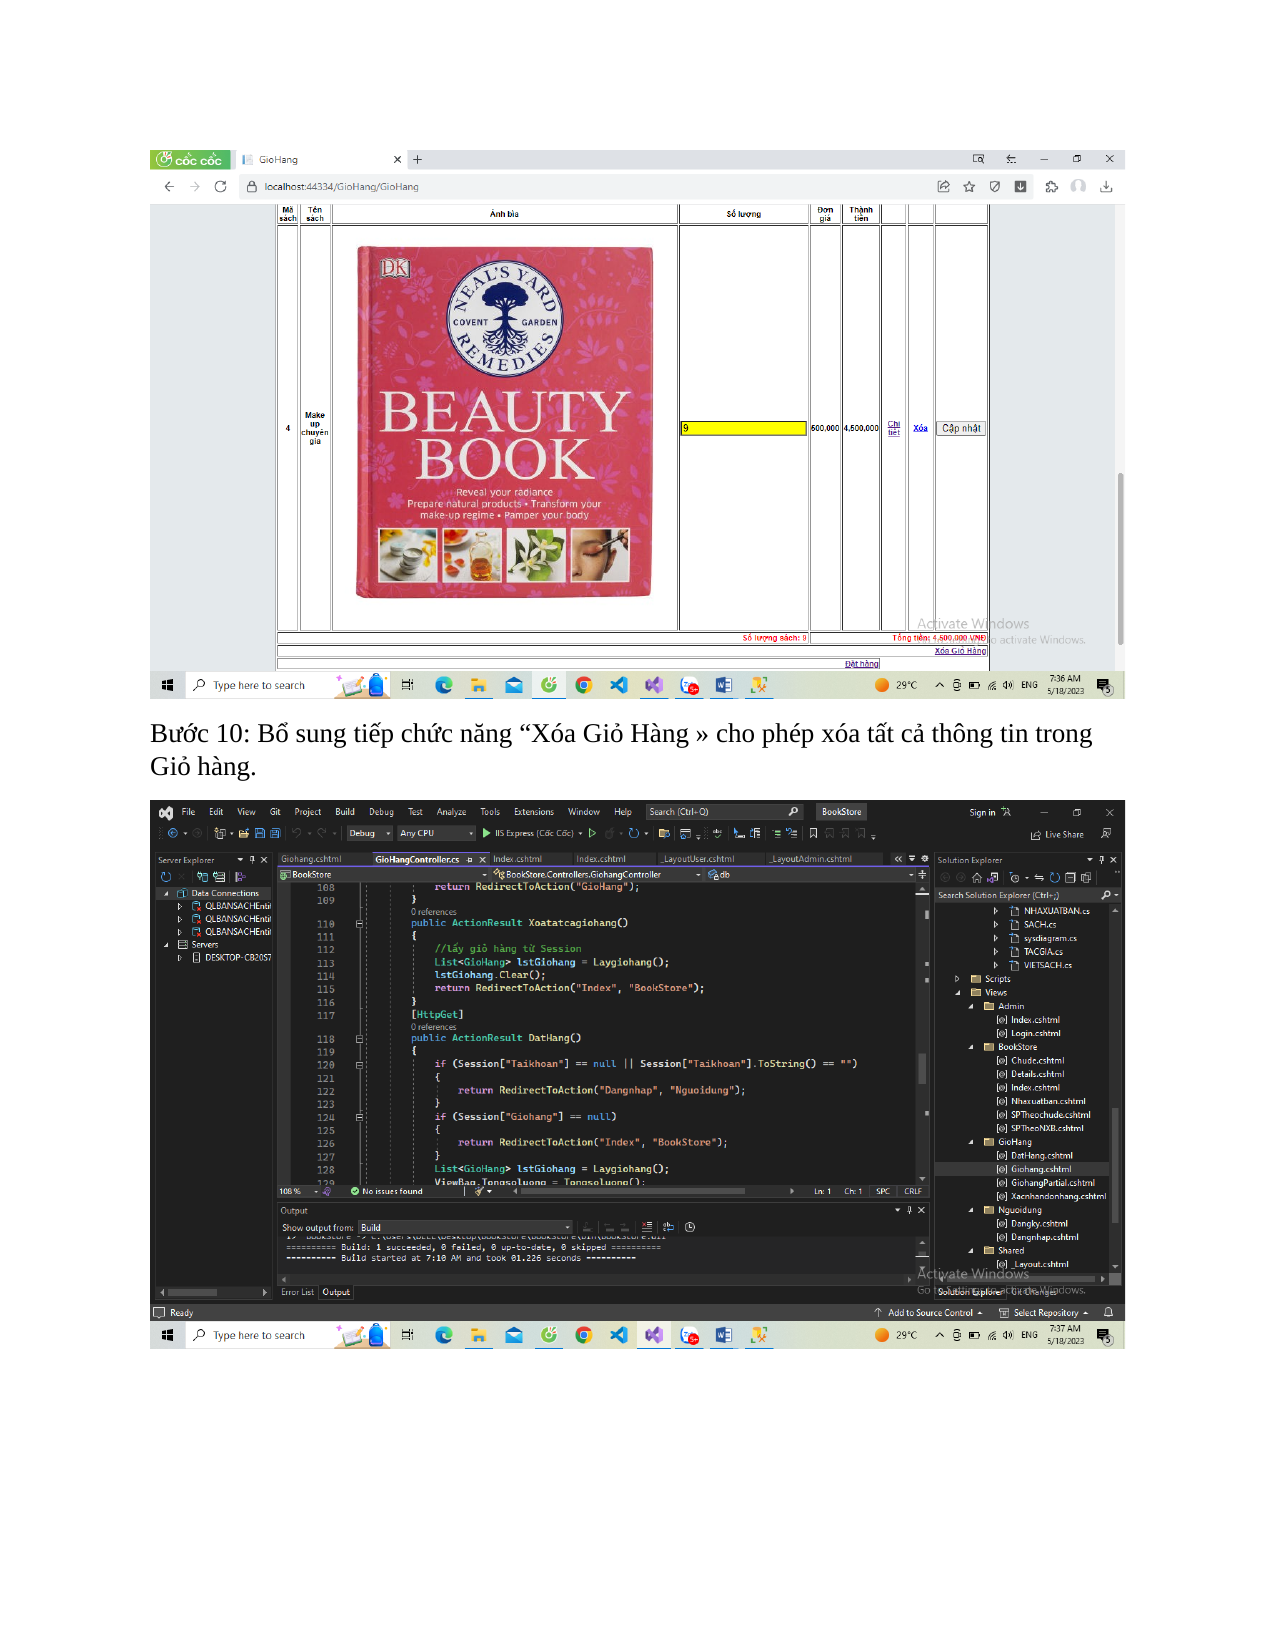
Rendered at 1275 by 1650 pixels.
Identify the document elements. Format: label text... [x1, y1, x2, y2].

picture [150, 150, 1125, 699]
picture [150, 800, 1125, 1349]
text Bước 10: Bổ sung tiếp chức năng “Xóa Giỏ Hàng » cho phép xóa tất cả thông tin trong Giỏ hàng. [150, 717, 1125, 782]
